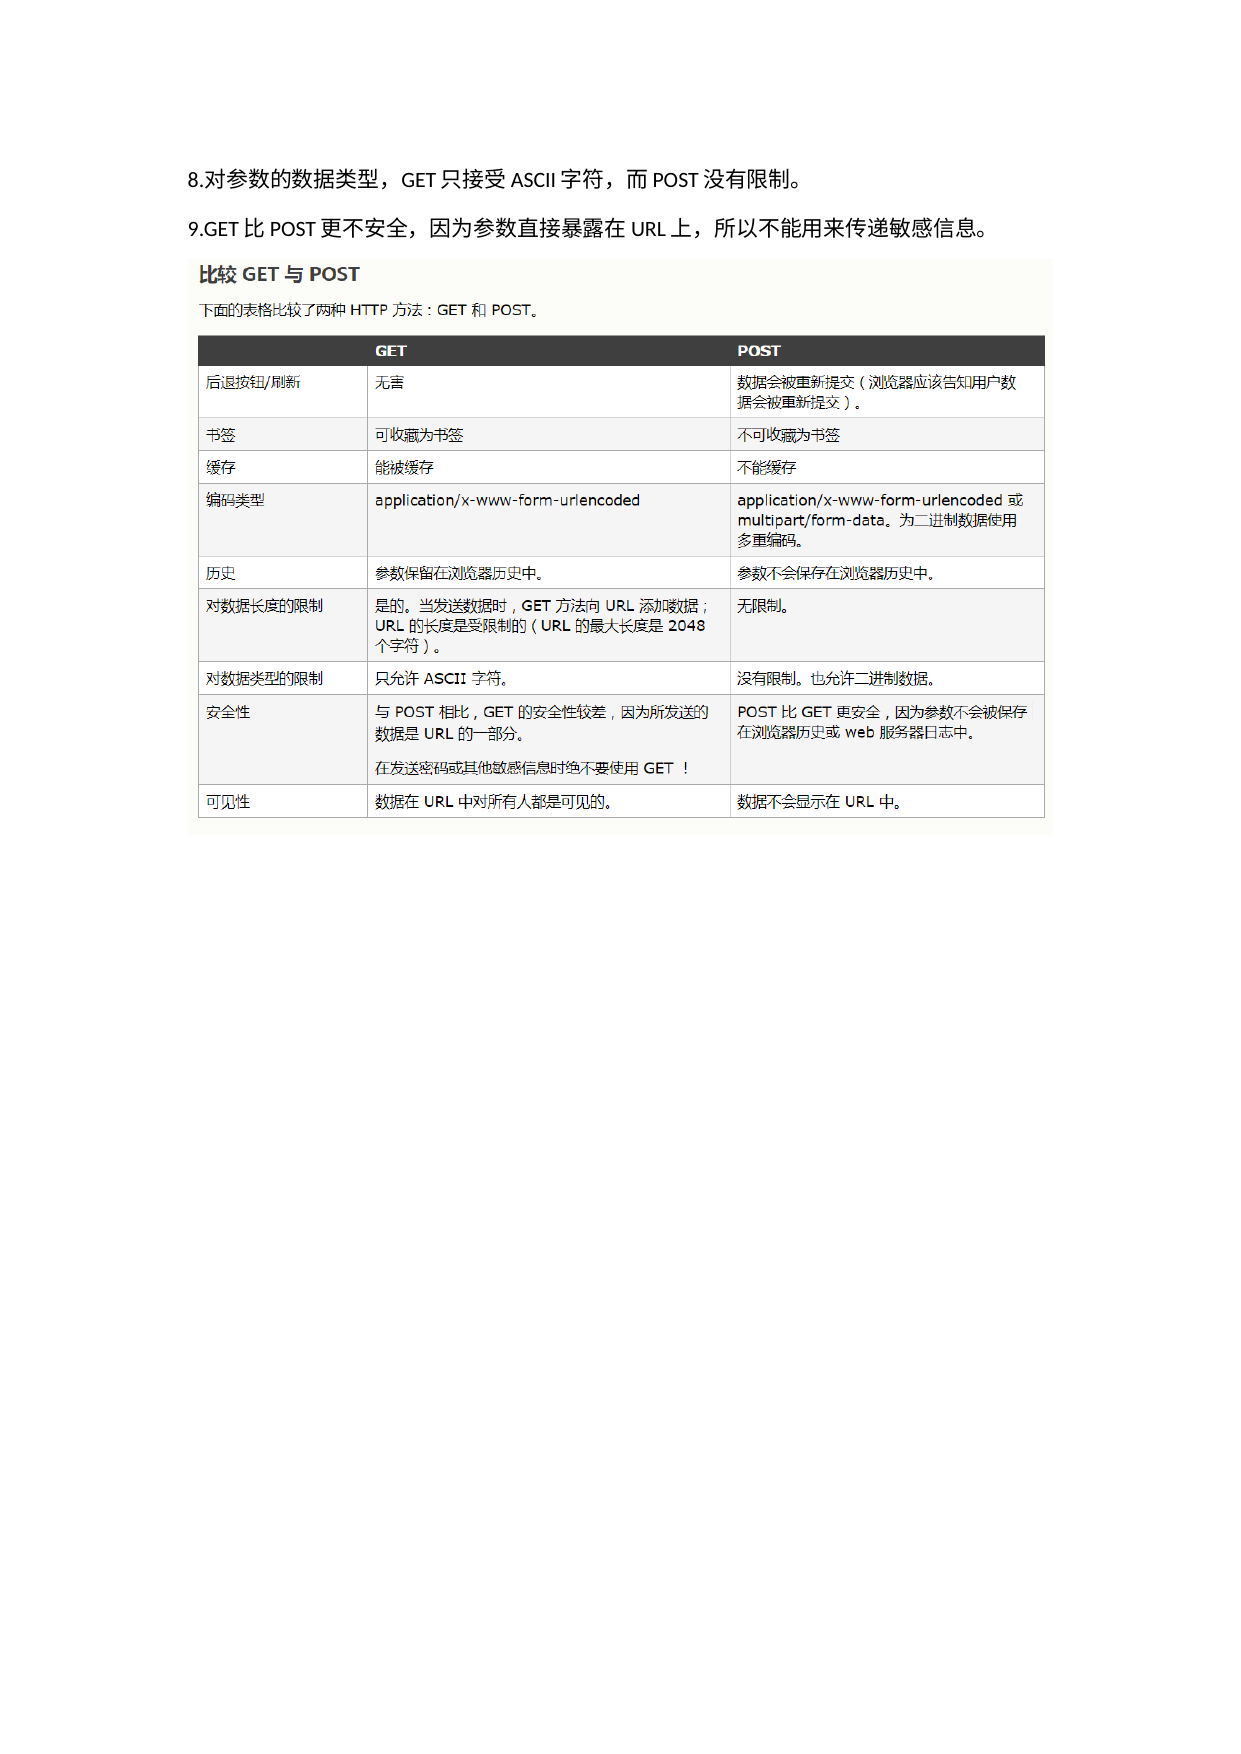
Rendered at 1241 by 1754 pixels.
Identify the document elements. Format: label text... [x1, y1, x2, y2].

picture [187, 258, 1053, 835]
text 8.对参数的数据类型，GET只接受ASCII字符，而POST没有限制。 [187, 162, 1053, 194]
text 9.GET比POST更不安全，因为参数直接暴露在URL上，所以不能用来传递敏感信息。 [187, 210, 1053, 243]
